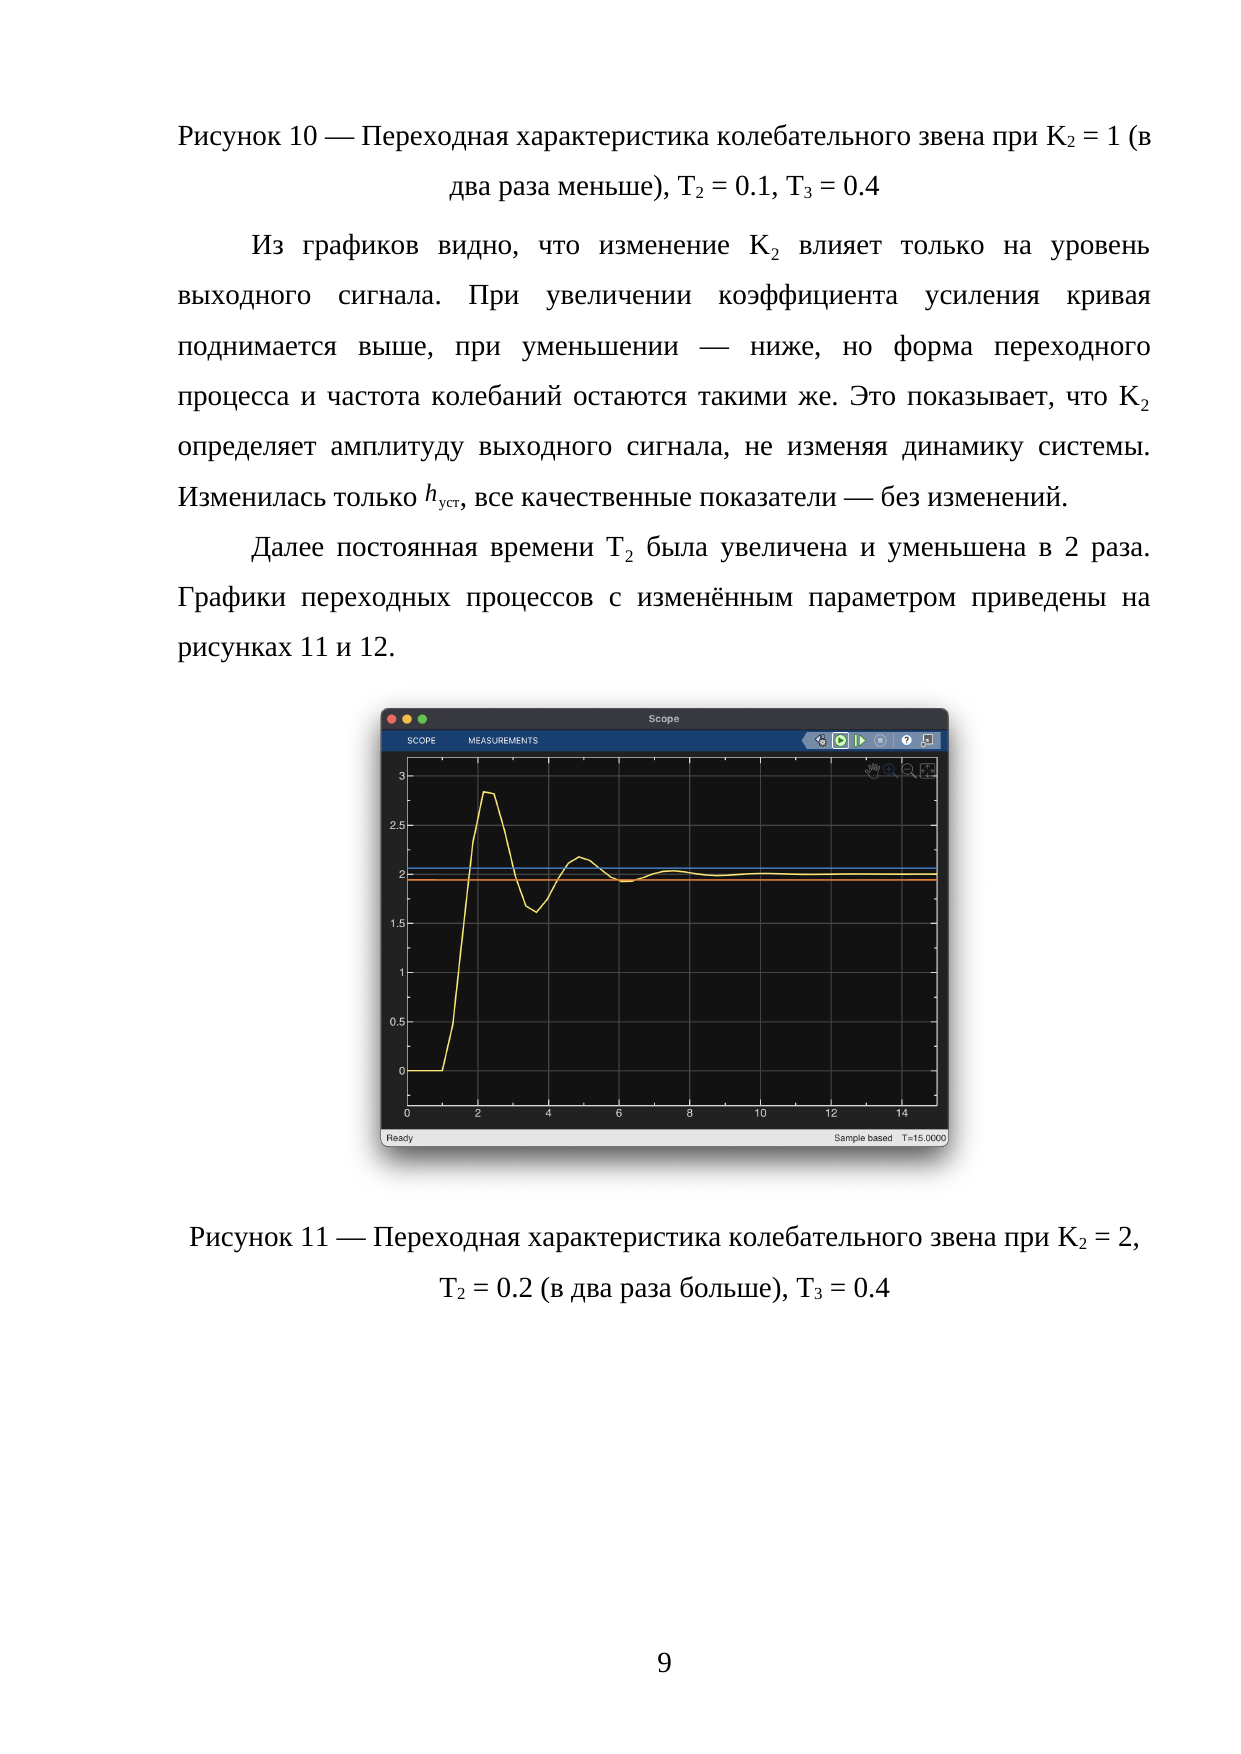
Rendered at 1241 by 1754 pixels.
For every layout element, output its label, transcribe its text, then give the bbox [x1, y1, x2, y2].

text Из графиков видно, что изменение K₂ влияет только на уровень выходного сигнала. При увеличении коэффициента усиления кривая поднимается выше, при уменьшении — ниже, но форма переходного процесса и частота колебаний остаются такими же. Это показывает, что K₂ определяет амплитуду выходного сигнала, не изменяя динамику системы. Изменилась только , все качественные показатели — без изменений. [177, 227, 1152, 512]
picture [338, 680, 991, 1203]
text Рисунок 10 — Переходная характеристика колебательного звена при K2 = 1 (в два раза меньше), T2 = 0.1, T3 = 0.4 [177, 118, 1152, 202]
text Далее постоянная времени T₂ была увеличена и уменьшена в 2 раза. Графики переходных процессов с изменённым параметром приведены на рисунках 11 и 12. [177, 529, 1152, 663]
text Рисунок 11 — Переходная характеристика колебательного звена при K2 = 2, T2 = 0.2 (в два раза больше), T3 = 0.4 [177, 1219, 1152, 1303]
